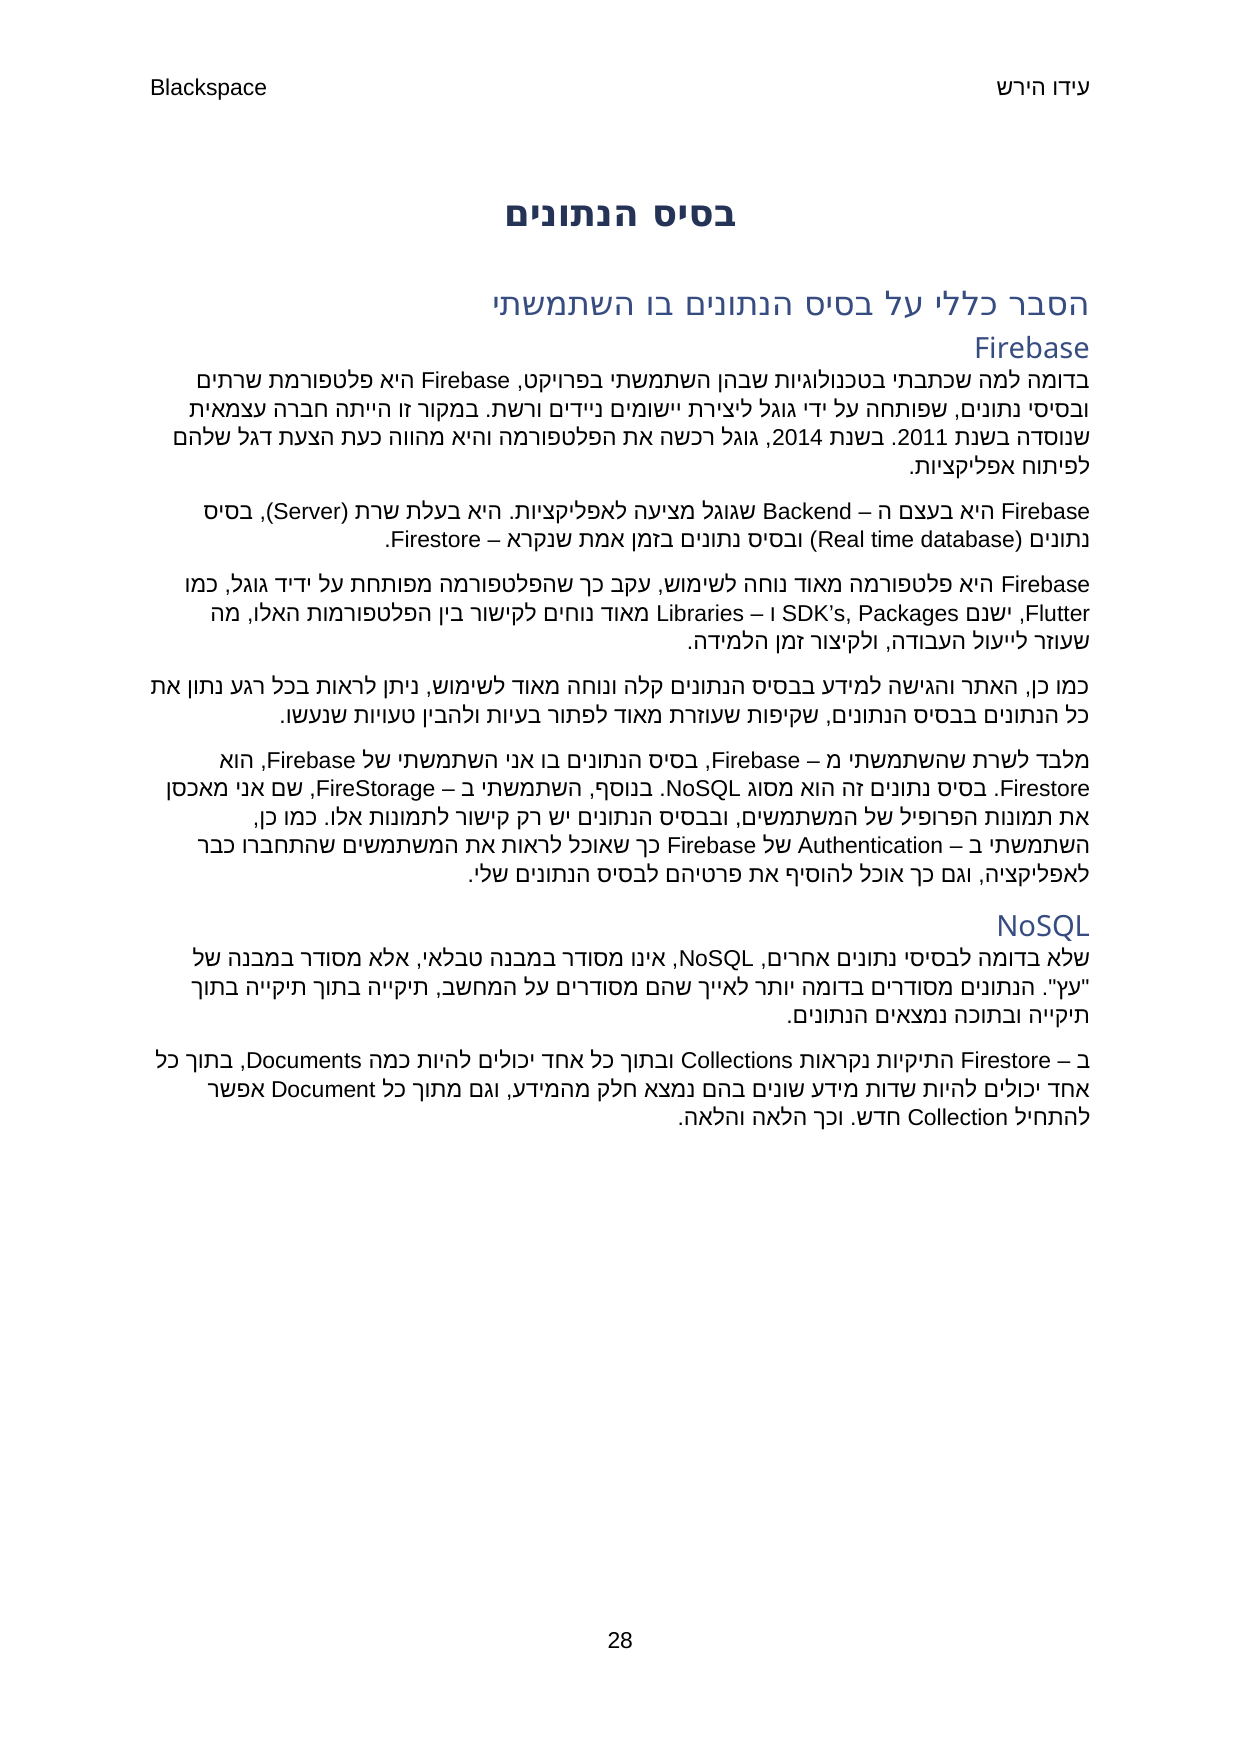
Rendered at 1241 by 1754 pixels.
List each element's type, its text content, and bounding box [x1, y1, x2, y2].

text כמו כן, האתר והגישה למידע בבסיס הנתונים קלה ונוחה מאוד לשימוש, ניתן לראות בכל רגע נתון את כל הנתונים בבסיס הנתונים, שקיפות שעוזרת מאוד לפתור בעיות ולהבין טעויות שנעשו. [150, 673, 1090, 728]
text ב – Firestore התיקיות נקראות Collections ובתוך כל אחד יכולים להיות כמה Documents, בתוך כל אחד יכולים להיות שדות מידע שונים בהם נמצא חלק מהמידע, וגם מתוך כל Document אפשר להתחיל Collection חדש. וכך הלאה והלאה. [150, 1047, 1090, 1131]
subtitle NoSQL [150, 906, 1090, 945]
subtitle Firebase [150, 328, 1090, 367]
subtitle בסיס הנתונים [150, 192, 1090, 235]
text שלא בדומה לבסיסי נתונים אחרים, NoSQL, אינו מסודר במבנה טבלאי, אלא מסודר במבנה של "עץ". הנתונים מסודרים בדומה יותר לאייך שהם מסודרים על המחשב, תיקייה בתוך תיקייה בתוך תיקייה ובתוכה נמצאים הנתונים. [150, 945, 1090, 1028]
text Firebase היא פלטפורמה מאוד נוחה לשימוש, עקב כך שהפלטפורמה מפותחת על ידיד גוגל, כמו Flutter, ישנם SDK’s, Packages ו – Libraries מאוד נוחים לקישור בין הפלטפורמות האלו, מה שעוזר לייעול העבודה, ולקיצור זמן הלמידה. [150, 571, 1090, 654]
text מלבד לשרת שהשתמשתי מ – Firebase, בסיס הנתונים בו אני השתמשתי של Firebase, הוא Firestore. בסיס נתונים זה הוא מסוג NoSQL. בנוסף, השתמשתי ב – FireStorage, שם אני מאכסן את תמונות הפרופיל של המשתמשים, ובבסיס הנתונים יש רק קישור לתמונות אלו. כמו כן, השתמשתי ב – Authentication של Firebase כך שאוכל לראות את המשתמשים שהתחברו כבר לאפליקציה, וגם כך אוכל להוסיף את פרטיהם לבסיס הנתונים שלי. [150, 747, 1090, 887]
subtitle הסבר כללי על בסיס הנתונים בו השתמשתי [150, 284, 1090, 323]
text Firebase היא בעצם ה – Backend שגוגל מציעה לאפליקציות. היא בעלת שרת (Server), בסיס נתונים (Real time database) ובסיס נתונים בזמן אמת שנקרא – Firestore. [150, 498, 1090, 552]
text בדומה למה שכתבתי בטכנולוגיות שבהן השתמשתי בפרויקט, Firebase היא פלטפורמת שרתים ובסיסי נתונים, שפותחה על ידי גוגל ליצירת יישומים ניידים ורשת. במקור זו הייתה חברה עצמאית שנוסדה בשנת 2011. בשנת 2014, גוגל רכשה את הפלטפורמה והיא מהווה כעת הצעת דגל שלהם לפיתוח אפליקציות. [150, 367, 1090, 479]
